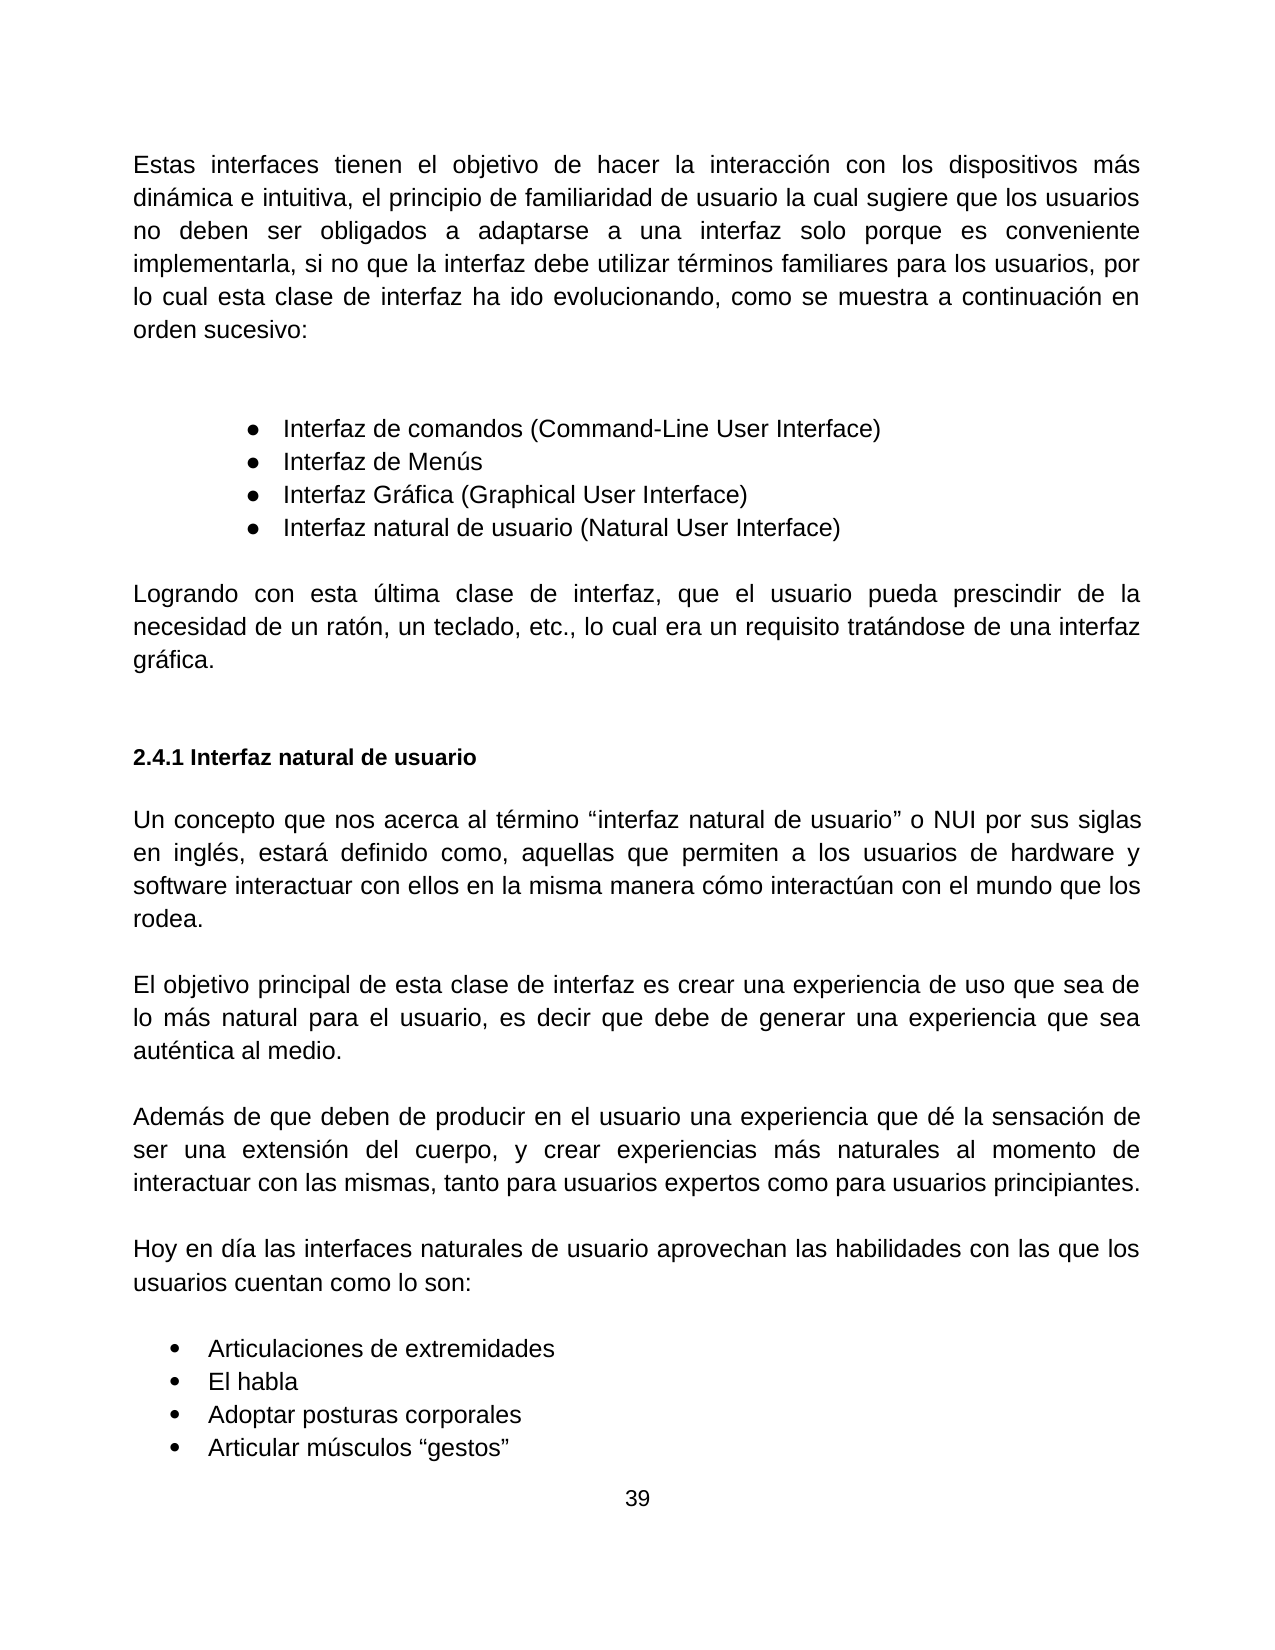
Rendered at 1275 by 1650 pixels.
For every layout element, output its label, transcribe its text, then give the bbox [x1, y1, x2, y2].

text Hoy en día las interfaces naturales de usuario aprovechan las habilidades con las que los usuarios cuentan como lo son: [133, 1234, 1142, 1296]
text Un concepto que nos acerca al término “interfaz natural de usuario” o NUI por sus siglas en inglés, estará definido como, aquellas que permiten a los usuarios de hardware y software interactuar con ellos en la misma manera cómo interactúan con el mundo que los rodea. [133, 805, 1142, 933]
text Logrando con esta última clase de interfaz, que el usuario pueda prescindir de la necesidad de un ratón, un teclado, etc., lo cual era un requisito tratándose de una interfaz gráfica. [133, 579, 1142, 674]
list Adoptar posturas corporales [170, 1400, 1142, 1429]
list El habla [170, 1367, 1142, 1396]
list Interfaz de Menús [245, 447, 1142, 476]
text Estas interfaces tienen el objetivo de hacer la interacción con los dispositivos más dinámica e intuitiva, el principio de familiaridad de usuario la cual sugiere que los usuarios no deben ser obligados a adaptarse a una interfaz solo porque es conveniente implementarla, si no que la interfaz debe utilizar términos familiares para los usuarios, por lo cual esta clase de interfaz ha ido evolucionando, como se muestra a continuación en orden sucesivo: [133, 150, 1142, 344]
list Interfaz Gráfica (Graphical User Interface) [245, 480, 1142, 509]
subtitle 2.4.1 Interfaz natural de usuario [133, 744, 1142, 771]
text El objetivo principal de esta clase de interfaz es crear una experiencia de uso que sea de lo más natural para el usuario, es decir que debe de generar una experiencia que sea auténtica al medio. [133, 970, 1142, 1065]
list Articular músculos “gestos” [170, 1433, 1142, 1462]
text Además de que deben de producir en el usuario una experiencia que dé la sensación de ser una extensión del cuerpo, y crear experiencias más naturales al momento de interactuar con las mismas, tanto para usuarios expertos como para usuarios principiantes. [133, 1102, 1142, 1197]
list Interfaz de comandos (Command-Line User Interface) [245, 414, 1142, 443]
list Interfaz natural de usuario (Natural User Interface) [245, 513, 1142, 542]
list Articulaciones de extremidades [170, 1333, 1142, 1362]
